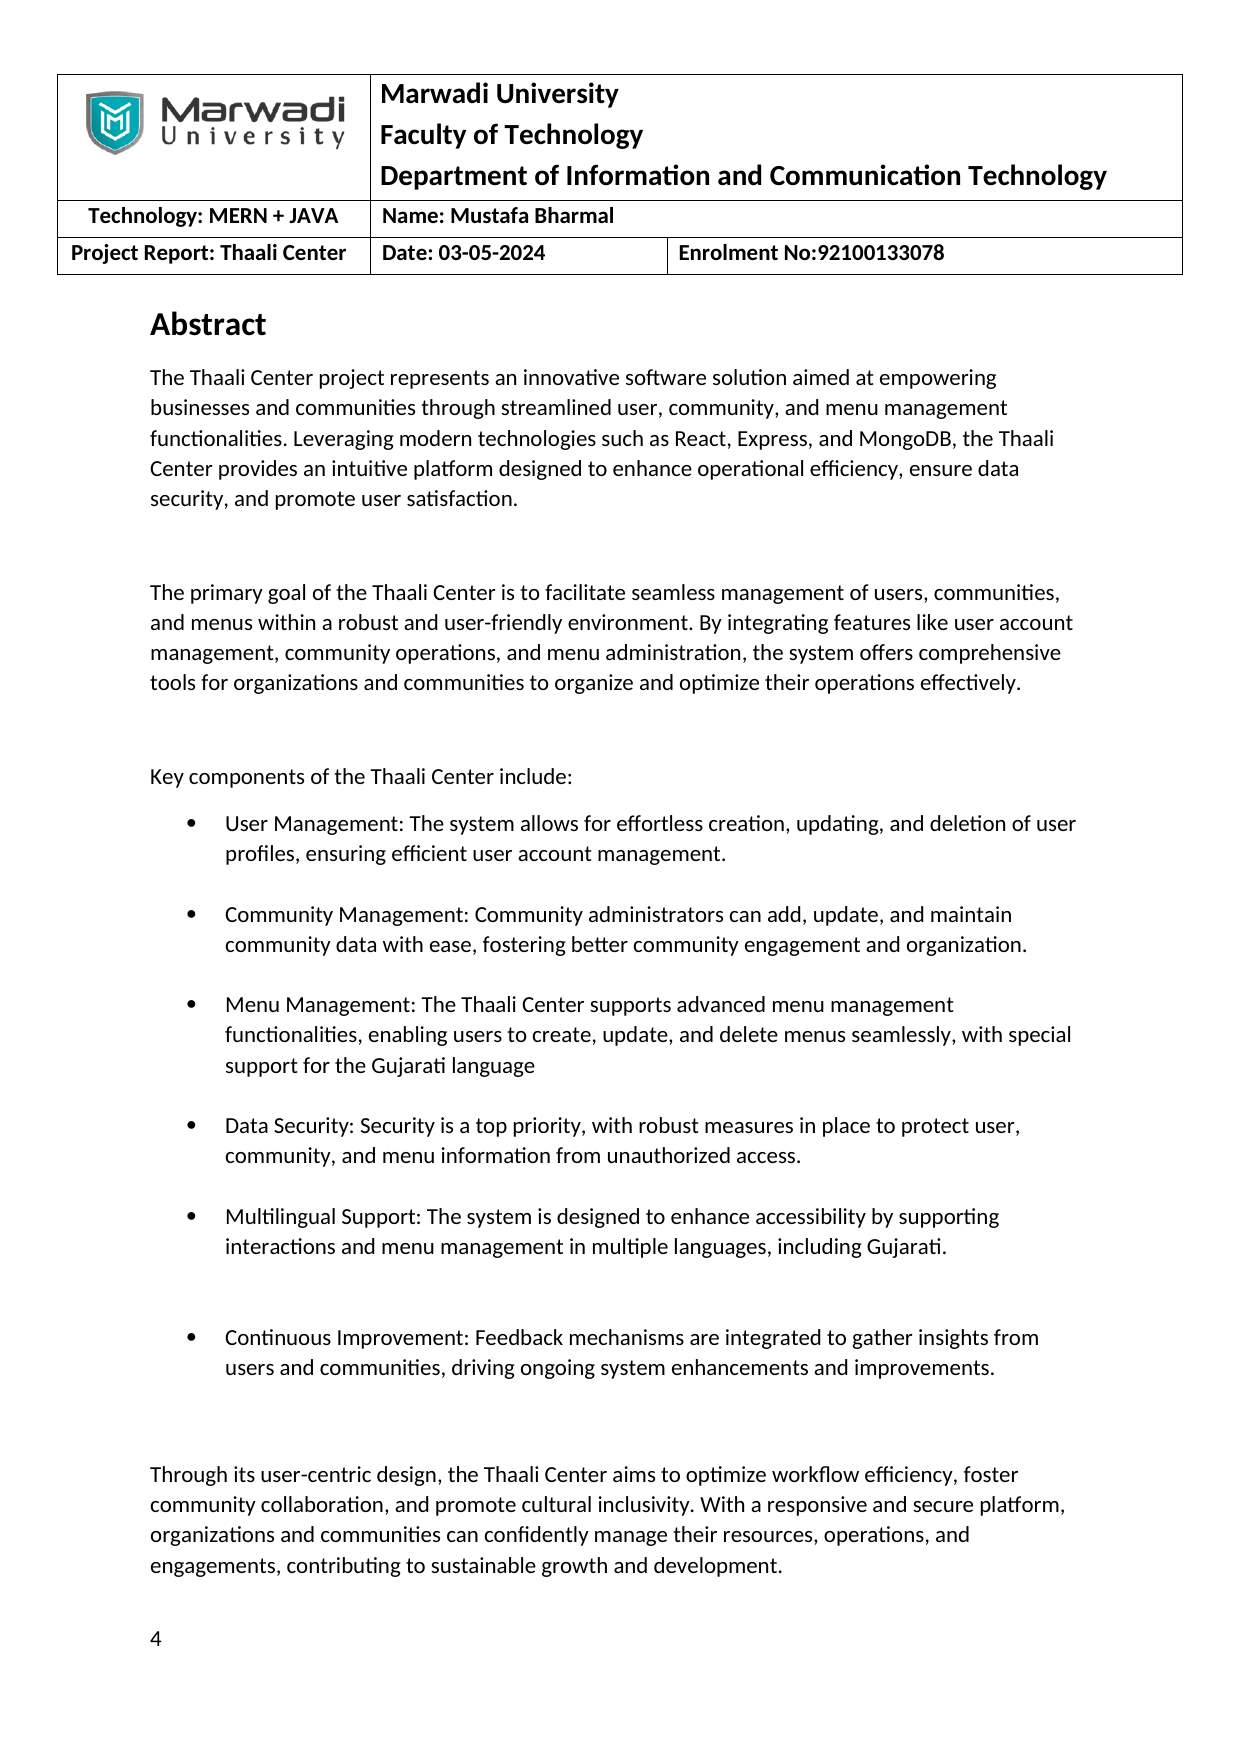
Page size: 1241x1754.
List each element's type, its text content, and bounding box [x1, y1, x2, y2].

list Community Management: Community administrators can add, update, and maintain community data with ease, fostering better community engagement and organization. [187, 900, 1090, 958]
text The primary goal of the Thaali Center is to facilitate seamless management of users, communities, and menus within a robust and user-friendly environment. By integrating features like user account management, community operations, and menu administration, the system offers comprehensive tools for organizations and communities to organize and optimize their operations effectively. [150, 578, 1090, 696]
list Multilingual Support: The system is designed to enhance accessibility by supporting interactions and menu management in multiple languages, including Gujarati. [187, 1202, 1090, 1260]
list Data Security: Security is a top priority, with robust measures in place to protect user, community, and menu information from unauthorized access. [187, 1111, 1090, 1169]
picture [70, 75, 360, 171]
text The Thaali Center project represents an innovative software solution aimed at empowering businesses and communities through streamlined user, community, and menu management functionalities. Leveraging modern technologies such as React, Express, and MongoDB, the Thaali Center provides an intuitive platform designed to enhance operational efficiency, ensure data security, and promote user satisfaction. [150, 363, 1090, 512]
list Continuous Improvement: Feedback mechanisms are integrated to gather insights from users and communities, driving ongoing system enhancements and improvements. [187, 1323, 1090, 1381]
text Key components of the Thaali Center include: [150, 762, 1090, 790]
text Through its user-centric design, the Thaali Center aims to optimize workflow efficiency, foster community collaboration, and promote cultural inclusivity. With a responsive and secure platform, organizations and communities can confidently manage their resources, operations, and engagements, contributing to sustainable growth and development. [150, 1460, 1090, 1579]
text Abstract [150, 303, 1090, 343]
list User Management: The system allows for effortless creation, updating, and deletion of user profiles, ensuring efficient user account management. [187, 809, 1090, 867]
list Menu Management: The Thaali Center supports advanced menu management functionalities, enabling users to create, update, and delete menus seamlessly, with special support for the Gujarati language [187, 990, 1090, 1079]
